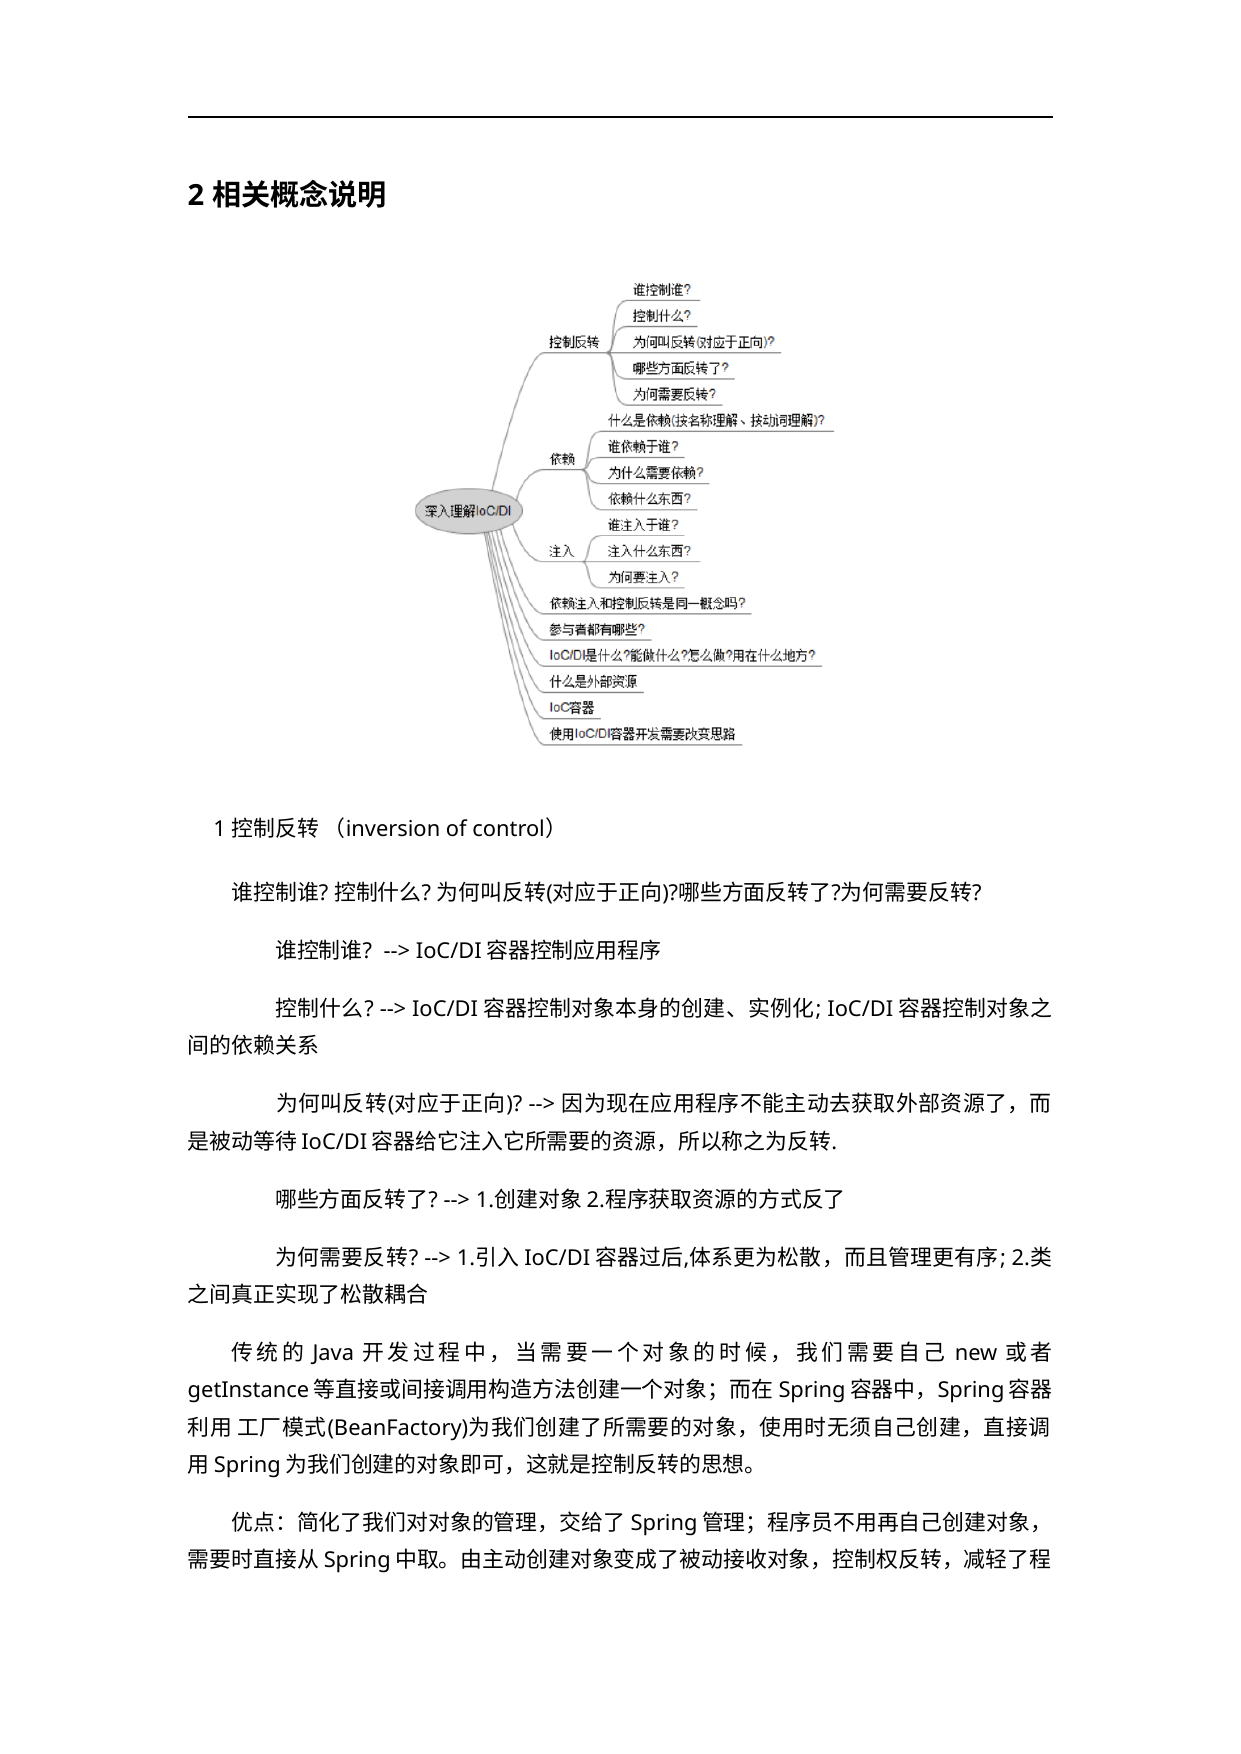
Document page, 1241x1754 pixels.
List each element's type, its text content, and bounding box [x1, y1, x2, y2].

text 控制什么? --> IoC/DI容器控制对象本身的创建、实例化; IoC/DI容器控制对象之间的依赖关系 [187, 991, 1053, 1061]
picture [405, 258, 879, 757]
subtitle 控制反转 （inversion of control） [187, 810, 1053, 843]
text 哪些方面反转了? --> 1.创建对象 2.程序获取资源的方式反了 [187, 1181, 1053, 1214]
text 为何叫反转(对应于正向)? --> 因为现在应用程序不能主动去获取外部资源了，而是被动等待IoC/DI容器给它注入它所需要的资源，所以称之为反转. [187, 1086, 1053, 1156]
subtitle 相关概念说明 [187, 161, 1053, 226]
text 为何需要反转? --> 1.引入IoC/DI容器过后,体系更为松散，而且管理更有序; 2.类之间真正实现了松散耦合 [187, 1239, 1053, 1309]
text 谁控制谁? 控制什么? 为何叫反转(对应于正向)?哪些方面反转了?为何需要反转? [187, 875, 1053, 907]
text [187, 1504, 1053, 1574]
text 传统的Java开发过程中，当需要一个对象的时候，我们需要自己new或者getInstance等直接或间接调用构造方法创建一个对象；而在Spring容器中，Spring容器利用 工厂模式(BeanFactory)为我们创建了所需要的对象，使用时无须自己创建，直接调用Spring为我们创建的对象即可，这就是控制反转的思想。 [187, 1335, 1053, 1479]
text 谁控制谁? --> IoC/DI容器控制应用程序 [187, 933, 1053, 965]
